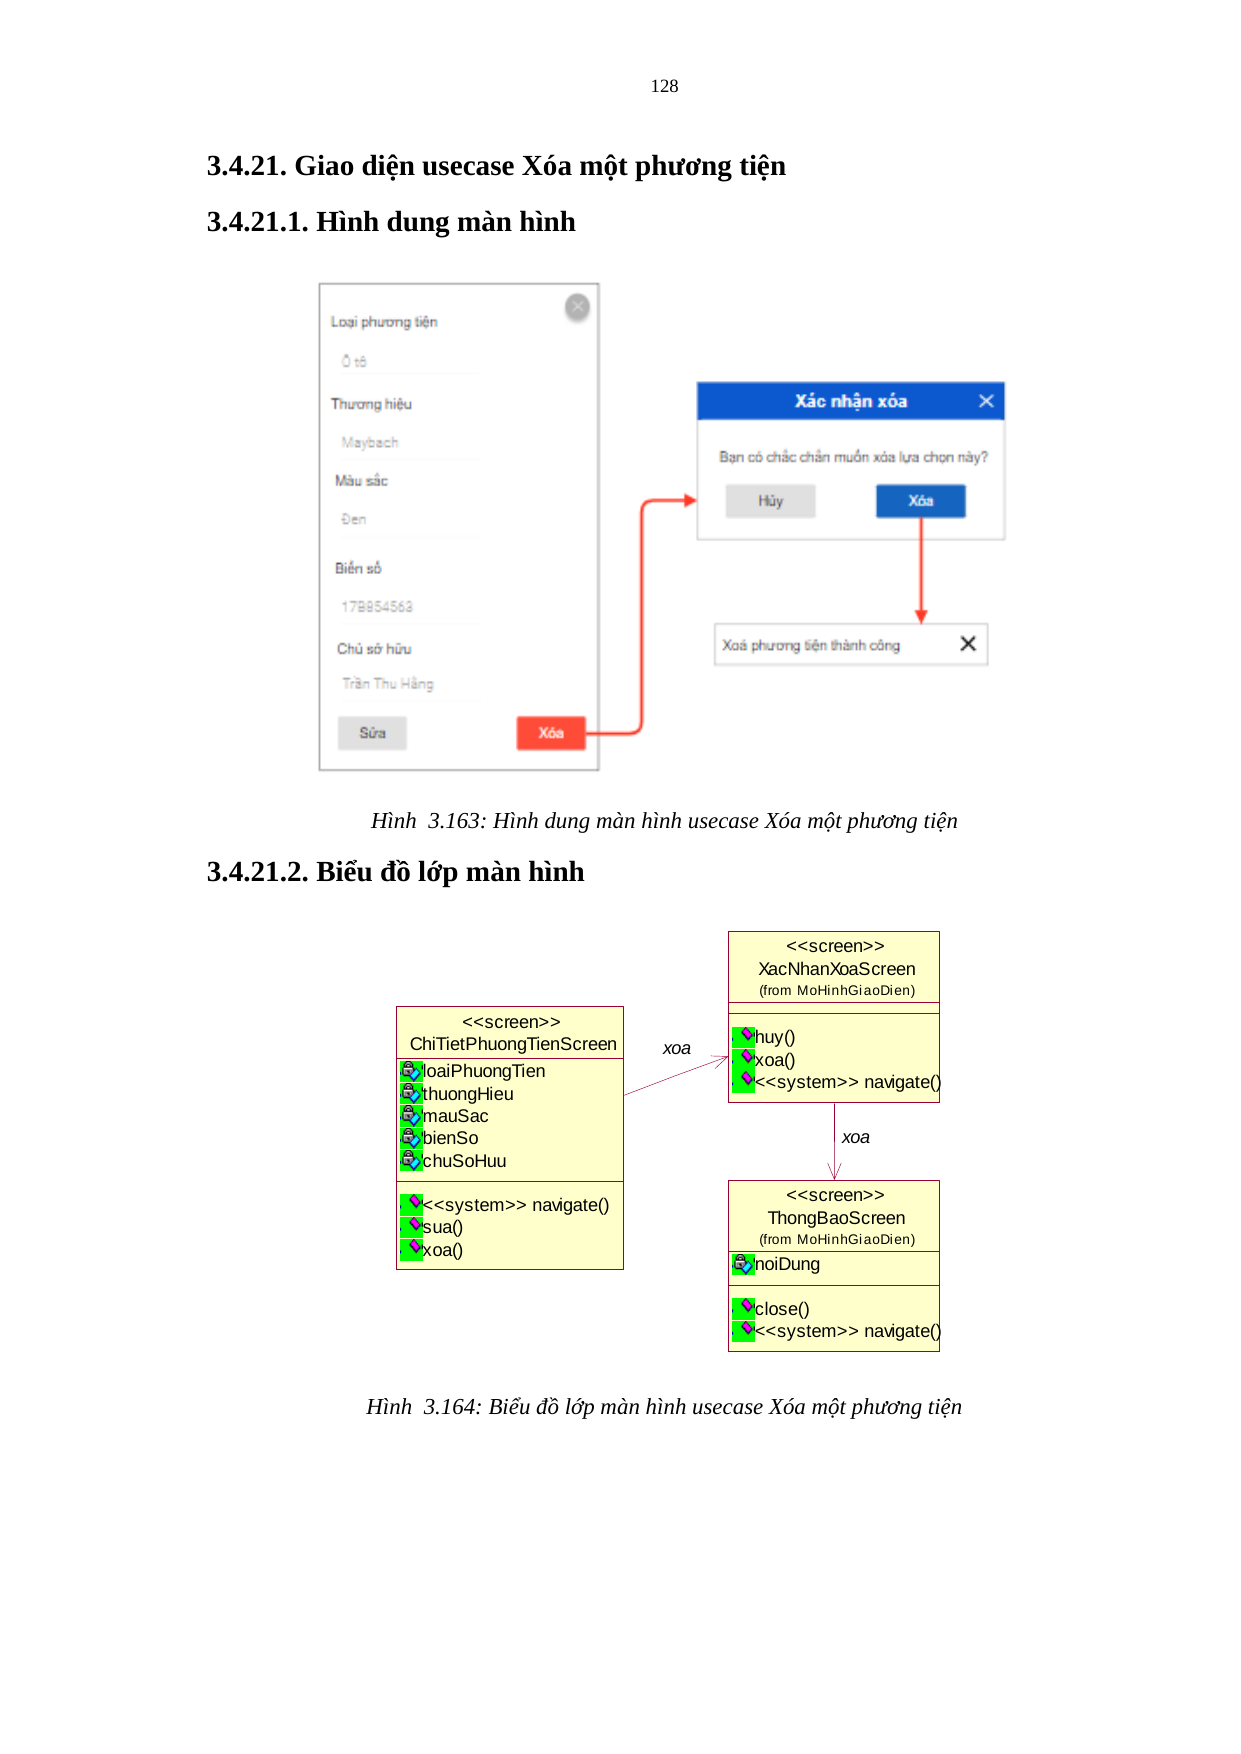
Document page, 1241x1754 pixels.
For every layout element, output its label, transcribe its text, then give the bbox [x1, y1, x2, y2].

picture [312, 276, 1017, 786]
subtitle 3.4.21.2. Biểu đồ lớp màn hình [207, 854, 1122, 887]
subtitle 3.4.21. Giao diện usecase Xóa một phương tiện [207, 148, 1122, 181]
subtitle 3.4.21.1. Hình dung màn hình [207, 204, 1122, 237]
